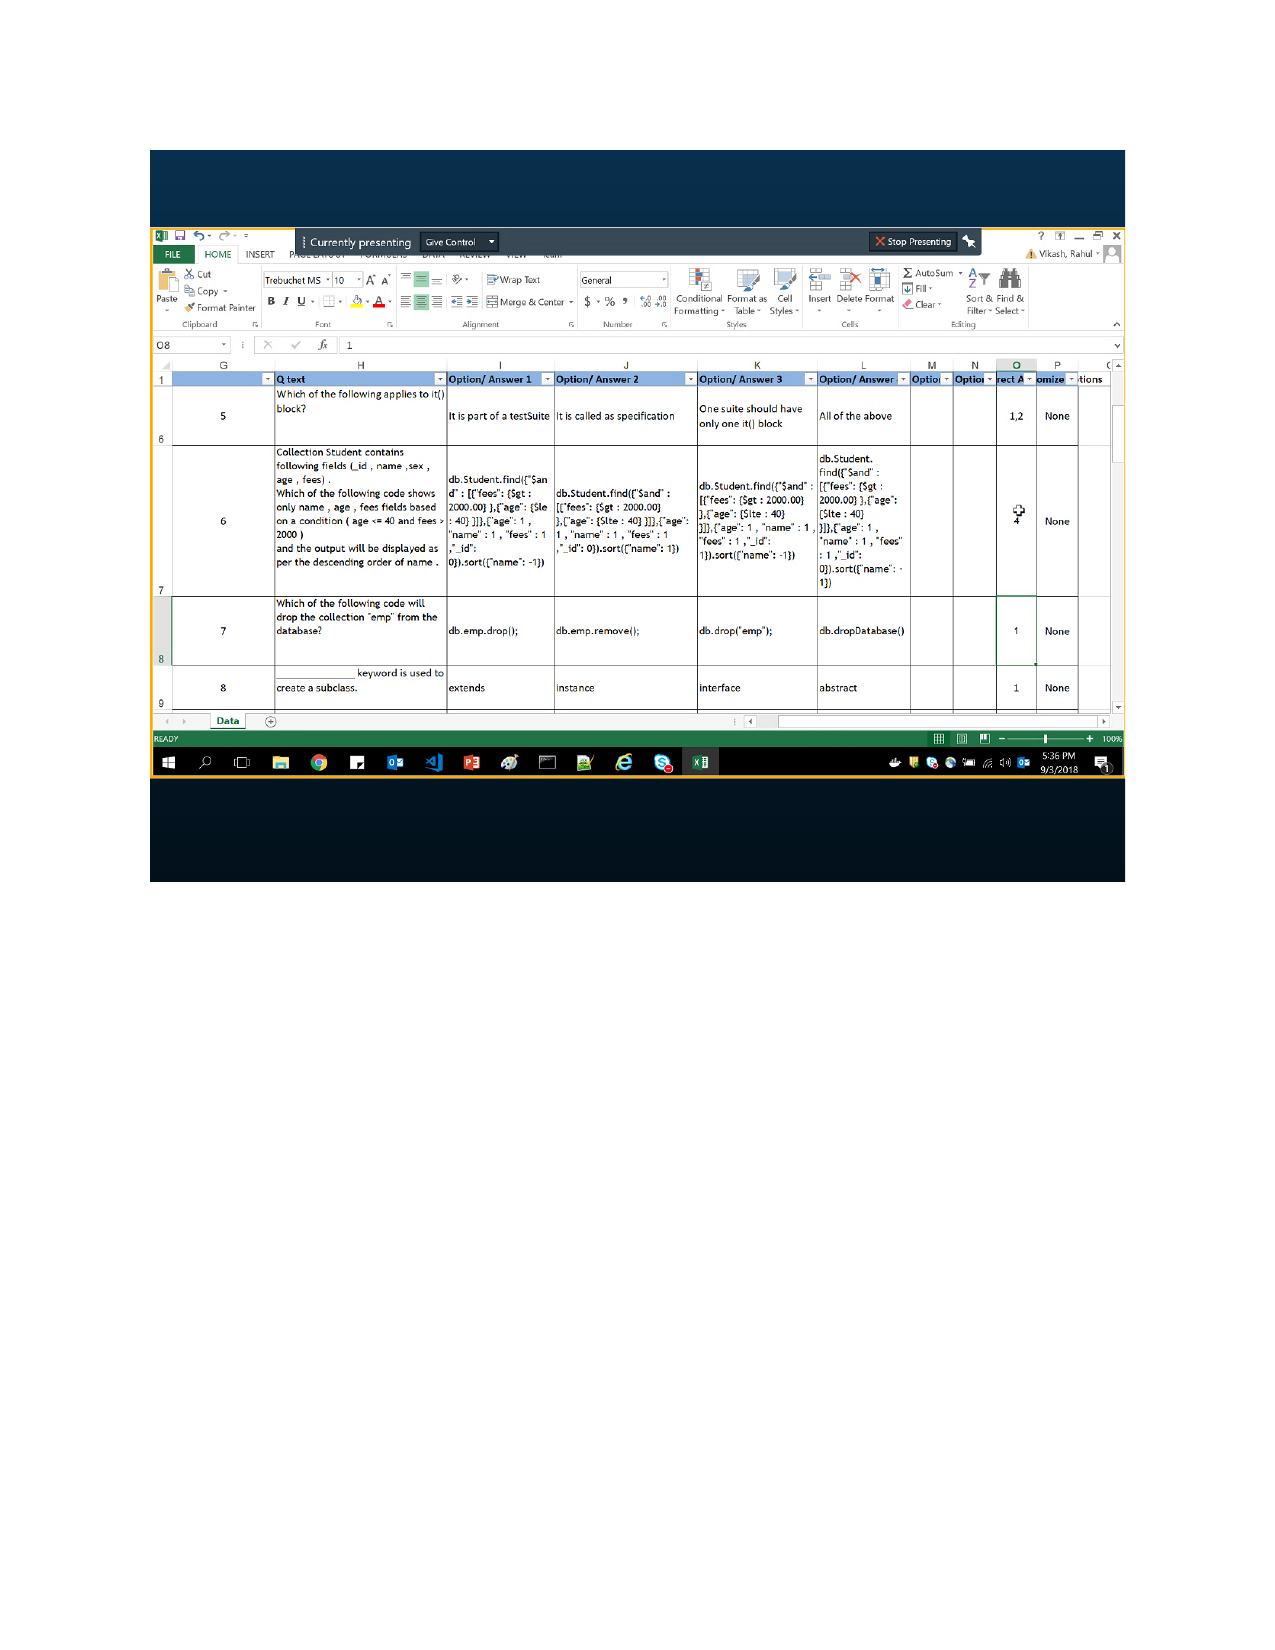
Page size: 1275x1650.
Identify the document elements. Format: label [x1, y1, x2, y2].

picture [150, 150, 1125, 882]
